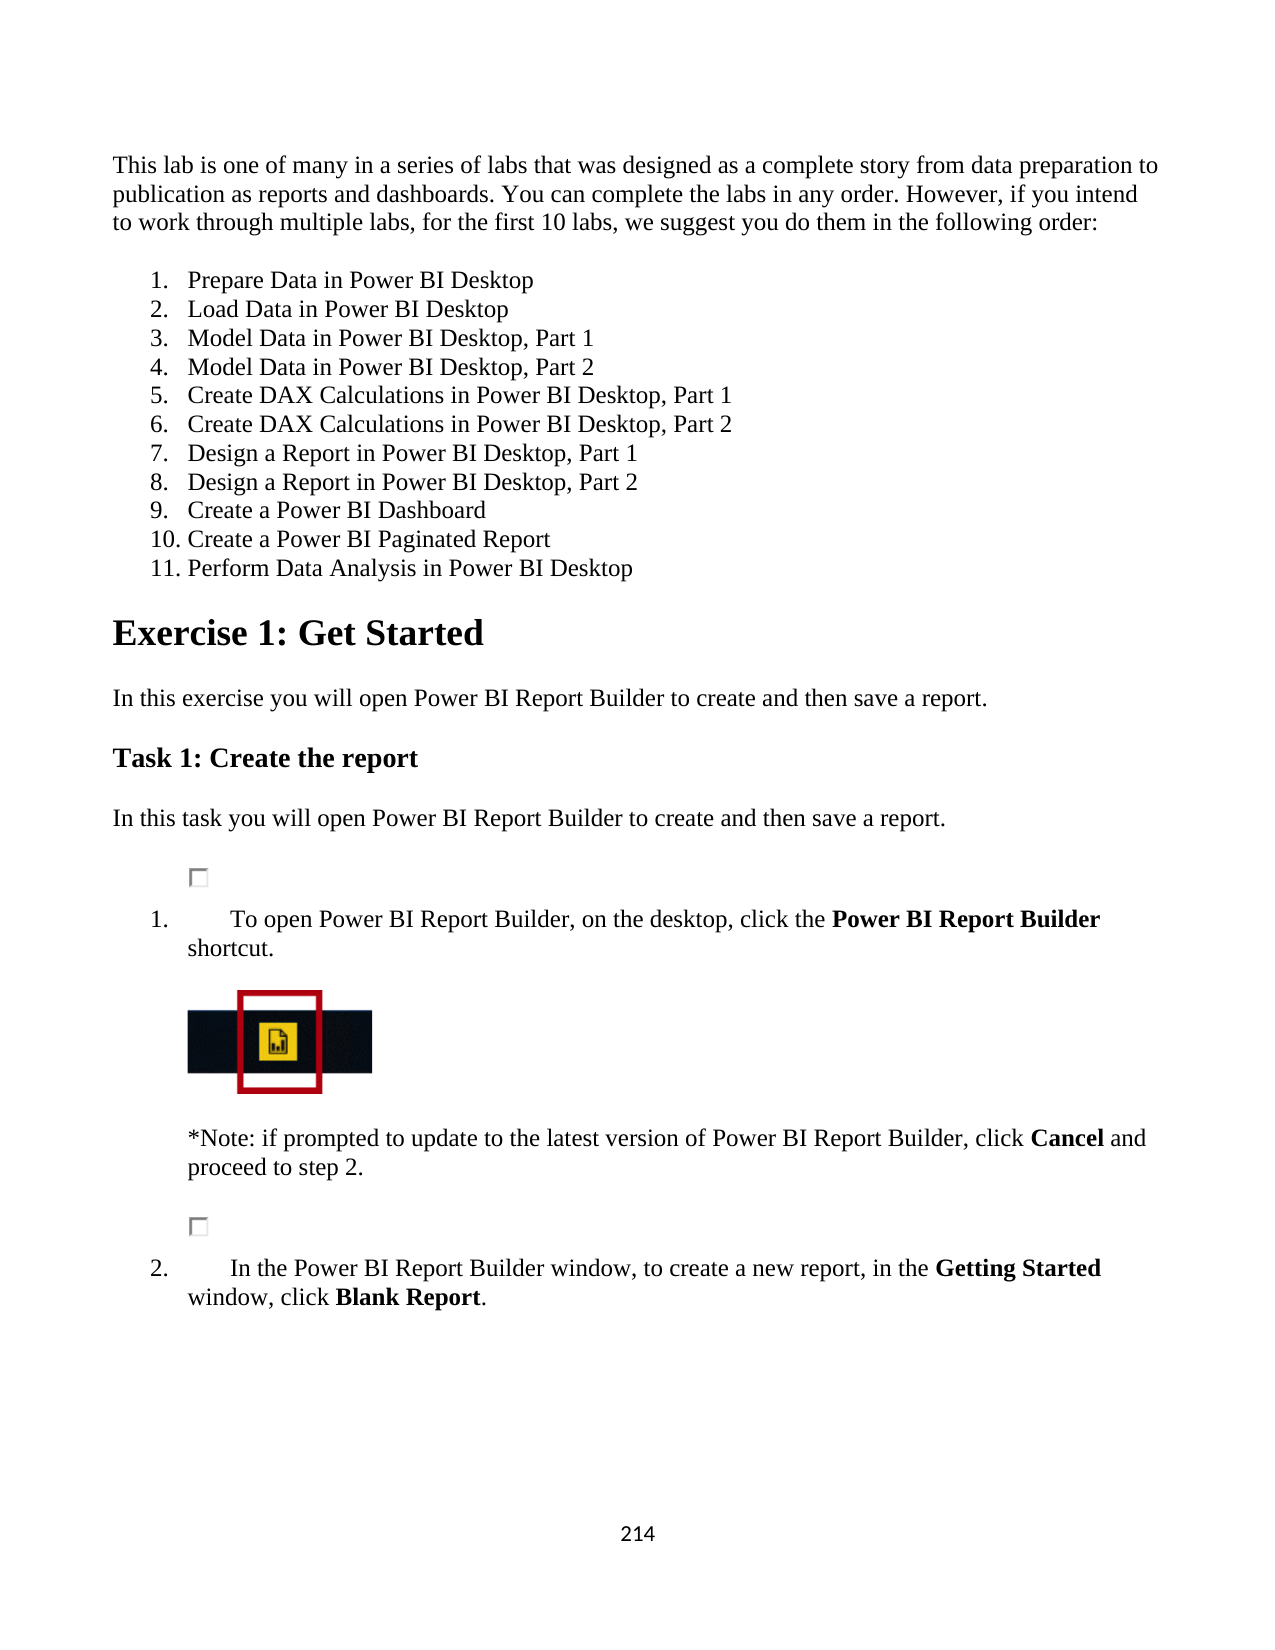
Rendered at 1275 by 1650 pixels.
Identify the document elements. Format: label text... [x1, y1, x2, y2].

text In this task you will open Power BI Report Builder to create and then save a report. [112, 803, 1162, 831]
list Create a Power BI Paginated Report [150, 524, 1162, 553]
list Design a Report in Power BI Desktop, Part 1 [150, 438, 1162, 467]
list Load Data in Power BI Desktop [150, 294, 1162, 323]
list Create DAX Calculations in Power BI Desktop, Part 2 [150, 409, 1162, 438]
text Exercise 1: Get Started [112, 611, 1162, 654]
list Model Data in Power BI Desktop, Part 2 [150, 352, 1162, 380]
picture [187, 990, 373, 1094]
list To open Power BI Report Builder, on the desktop, click the Power BI Report Builder shortcut. [150, 861, 1162, 961]
text In this exercise you will open Power BI Report Builder to create and then save a report. [112, 683, 1162, 712]
text Task 1: Create the report [112, 741, 1162, 773]
list Design a Report in Power BI Desktop, Part 2 [150, 467, 1162, 495]
list Prepare Data in Power BI Desktop [150, 265, 1162, 294]
text *Note: if prompted to update to the latest version of Power BI Report Builder, click Cancel and proceed to step 2. [187, 1123, 1162, 1180]
list Create a Power BI Dashboard [150, 495, 1162, 524]
text This lab is one of many in a series of labs that was designed as a complete story from data preparation to publication as reports and dashboards. You can complete the labs in any order. However, if you intend to work through multiple labs, for the first 10 labs, we suggest you do them in the following order: [112, 150, 1162, 236]
list Perform Data Analysis in Power BI Desktop [150, 553, 1162, 582]
list Model Data in Power BI Desktop, Part 1 [150, 323, 1162, 352]
list In the Power BI Report Builder window, to create a new report, in the Getting Started window, click Blank Report. [150, 1209, 1162, 1310]
list Create DAX Calculations in Power BI Desktop, Part 1 [150, 380, 1162, 409]
